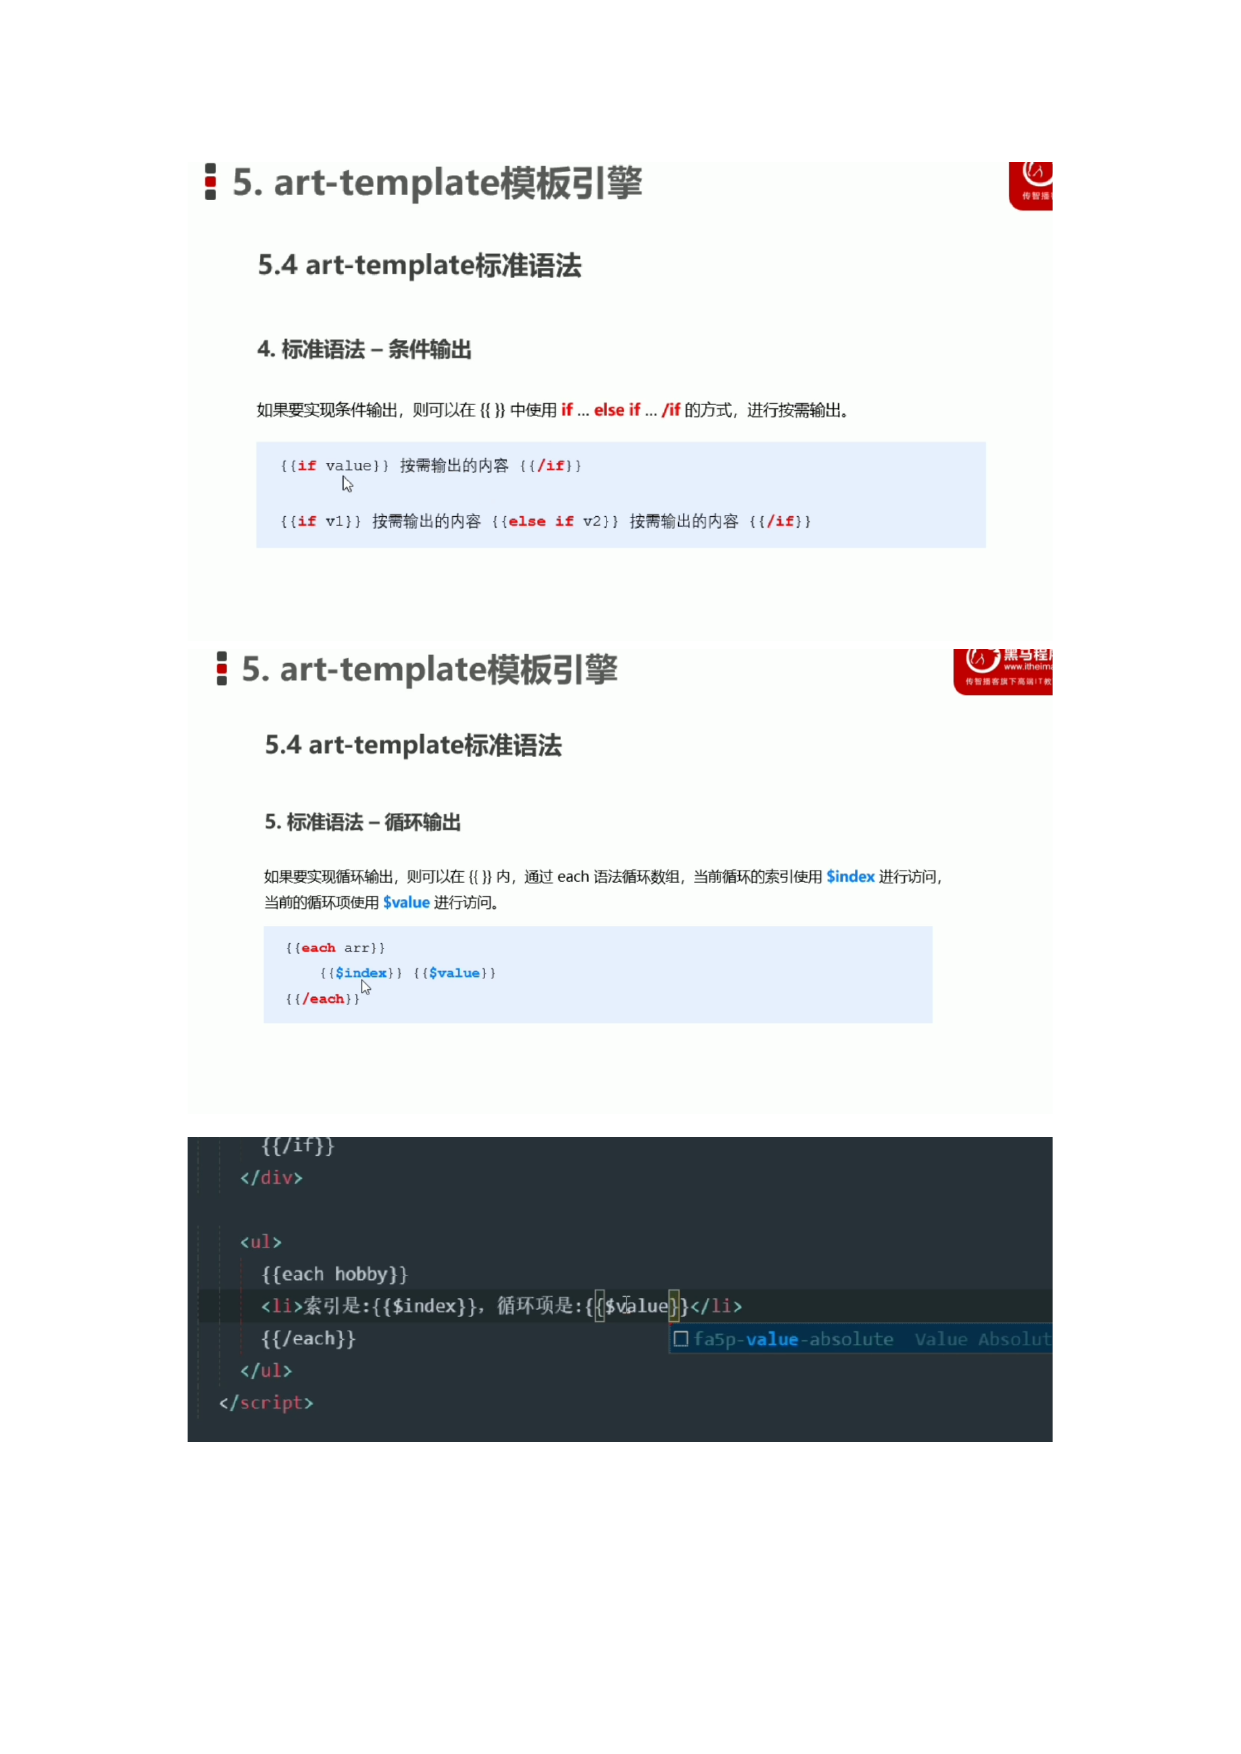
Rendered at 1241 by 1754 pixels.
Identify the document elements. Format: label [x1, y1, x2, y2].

picture [187, 649, 1053, 1114]
picture [187, 1137, 1053, 1442]
picture [187, 162, 1053, 641]
